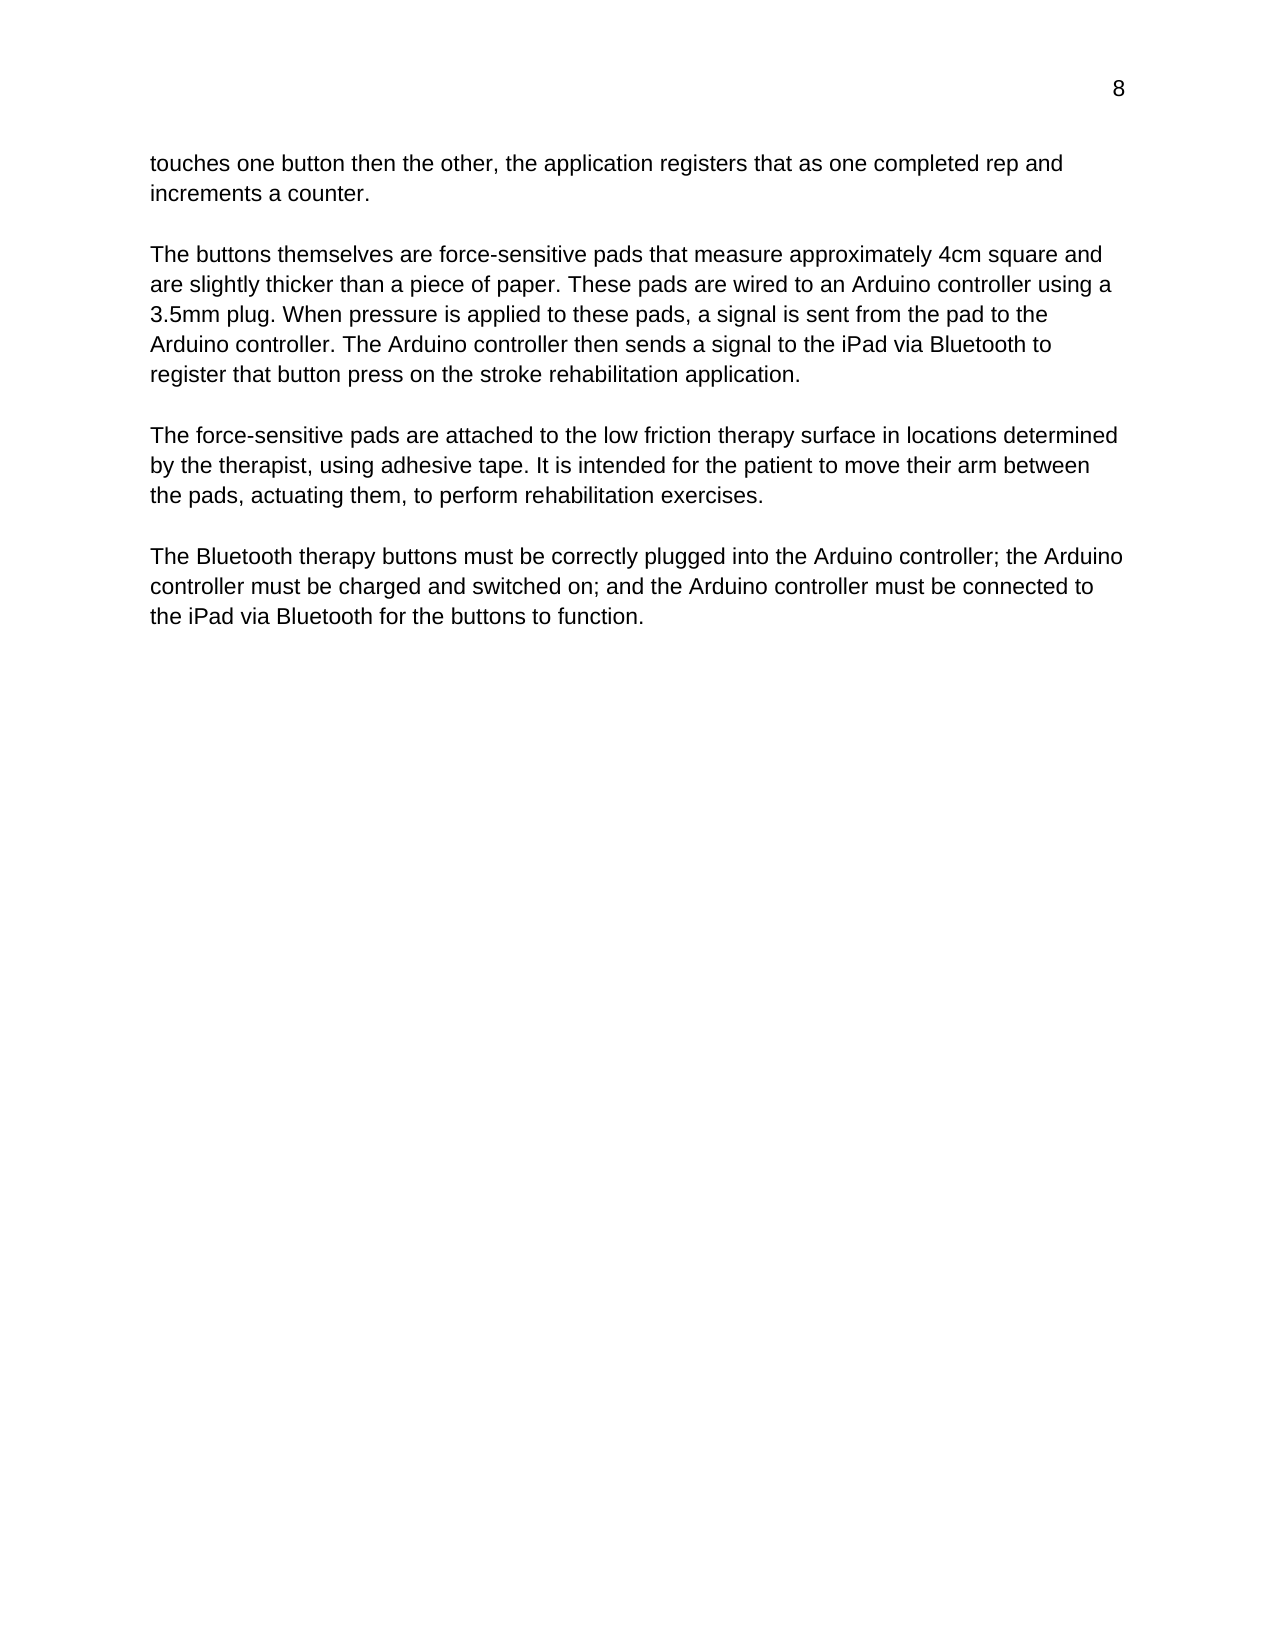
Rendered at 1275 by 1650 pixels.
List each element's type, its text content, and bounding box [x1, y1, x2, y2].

text The Bluetooth therapy buttons must be correctly plugged into the Arduino controller; the Arduino controller must be charged and switched on; and the Arduino controller must be connected to the iPad via Bluetooth for the buttons to function. [150, 543, 1125, 629]
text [150, 150, 1125, 207]
text The force-sensitive pads are attached to the low friction therapy surface in locations determined by the therapist, using adhesive tape. It is intended for the patient to move their arm between the pads, actuating them, to perform rehabilitation exercises. [150, 422, 1125, 509]
text The buttons themselves are force-sensitive pads that measure approximately 4cm square and are slightly thicker than a piece of paper. These pads are wired to an Arduino controller using a 3.5mm plug. When pressure is applied to these pads, a signal is sent from the pad to the Arduino controller. The Arduino controller then sends a signal to the iPad via Bluetooth to register that button press on the stroke rehabilitation application. [150, 241, 1125, 388]
